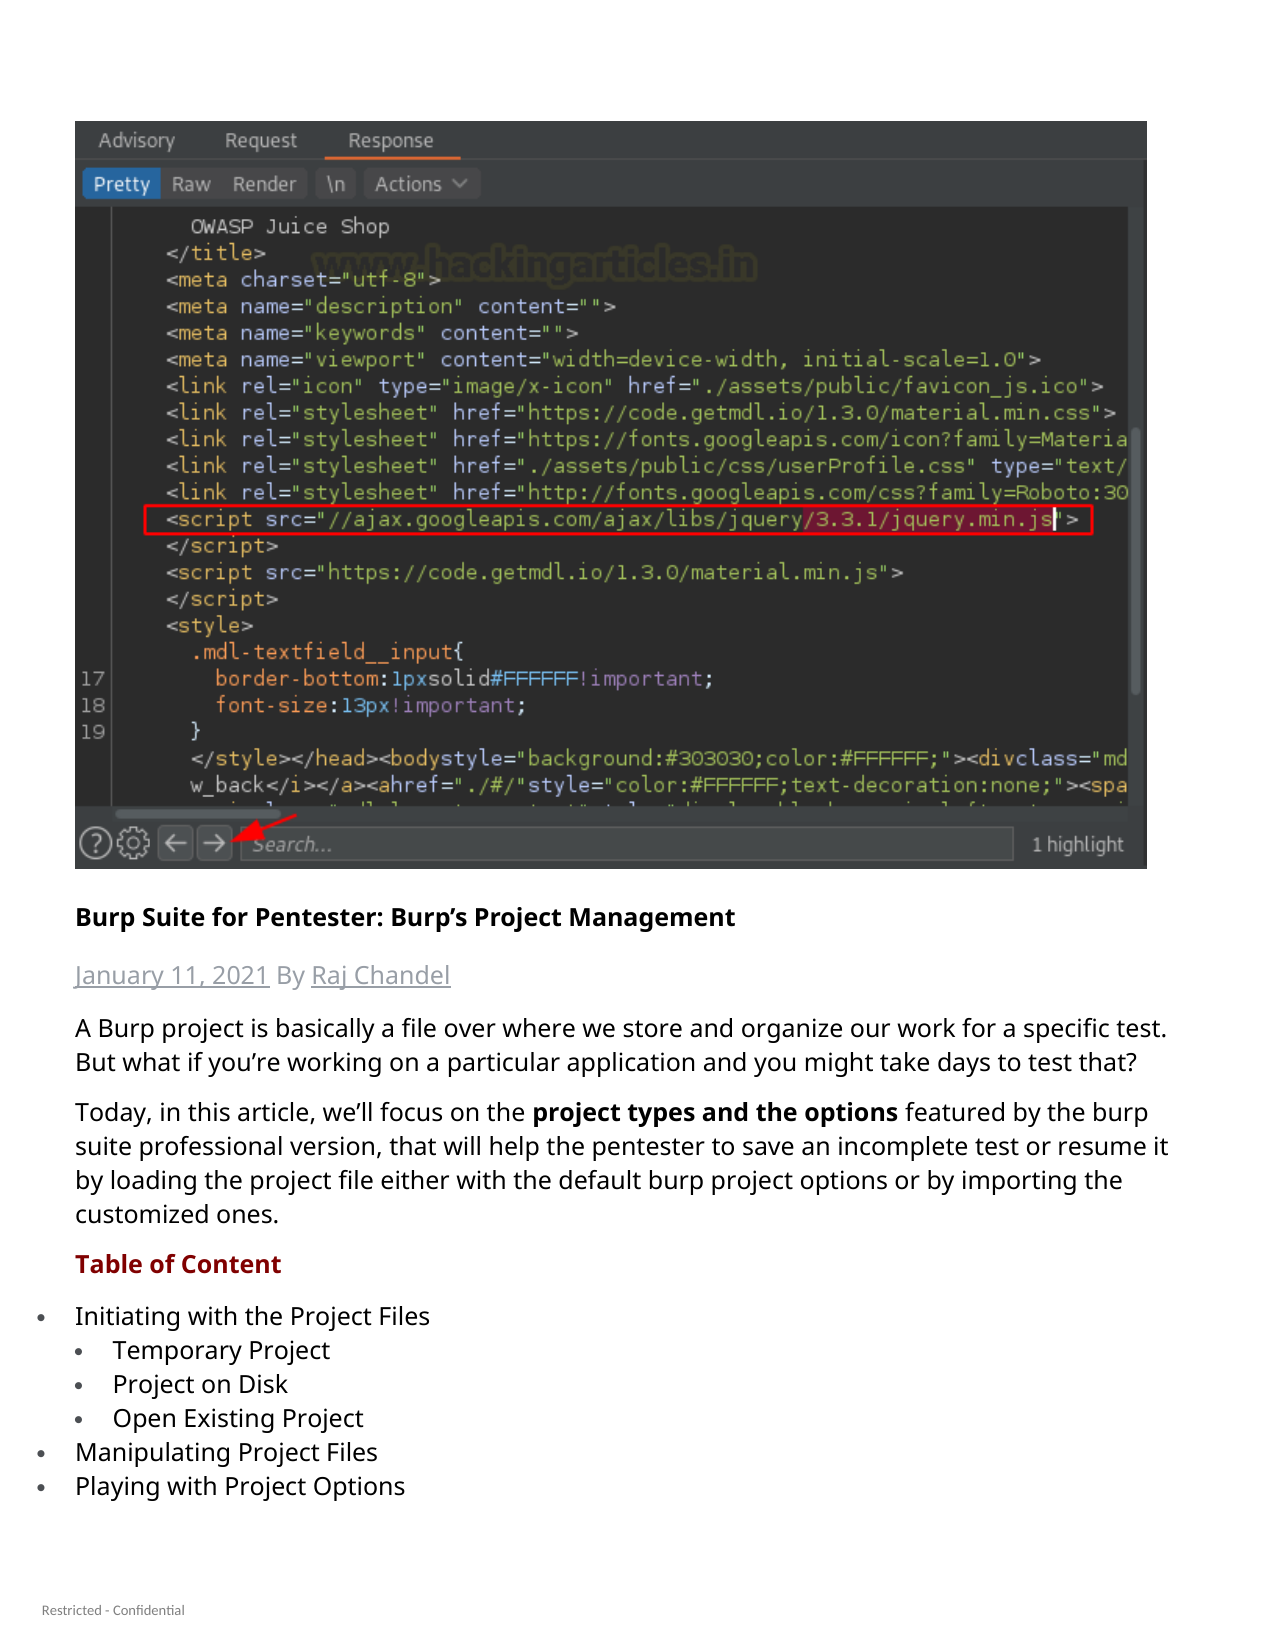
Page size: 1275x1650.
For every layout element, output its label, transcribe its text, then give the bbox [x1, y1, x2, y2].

list Manipulating Project Files [37, 1435, 1200, 1469]
list Initiating with the Project Files [37, 1299, 1200, 1333]
text A Burp project is basically a file over where we store and organize our work for a specific test. But what if you’re working on a particular application and you might take days to test that? [75, 1011, 1200, 1079]
text Today, in this article, we’ll focus on the project types and the options featured by the burp suite professional version, that will help the pentester to save an incomplete test or resume it by loading the project file either with the default burp project options or by importing the customized ones. [75, 1094, 1200, 1231]
list Project on Disk [75, 1367, 1200, 1401]
subtitle Table of Content [75, 1246, 1200, 1281]
text January 11, 2021 By Raj Chandel [75, 957, 1200, 991]
picture [75, 121, 1147, 869]
list Open Existing Project [75, 1401, 1200, 1435]
list Playing with Project Options [37, 1469, 1200, 1503]
subtitle Burp Suite for Pentester: Burp’s Project Management [75, 900, 1200, 934]
list Temporary Project [75, 1333, 1200, 1367]
